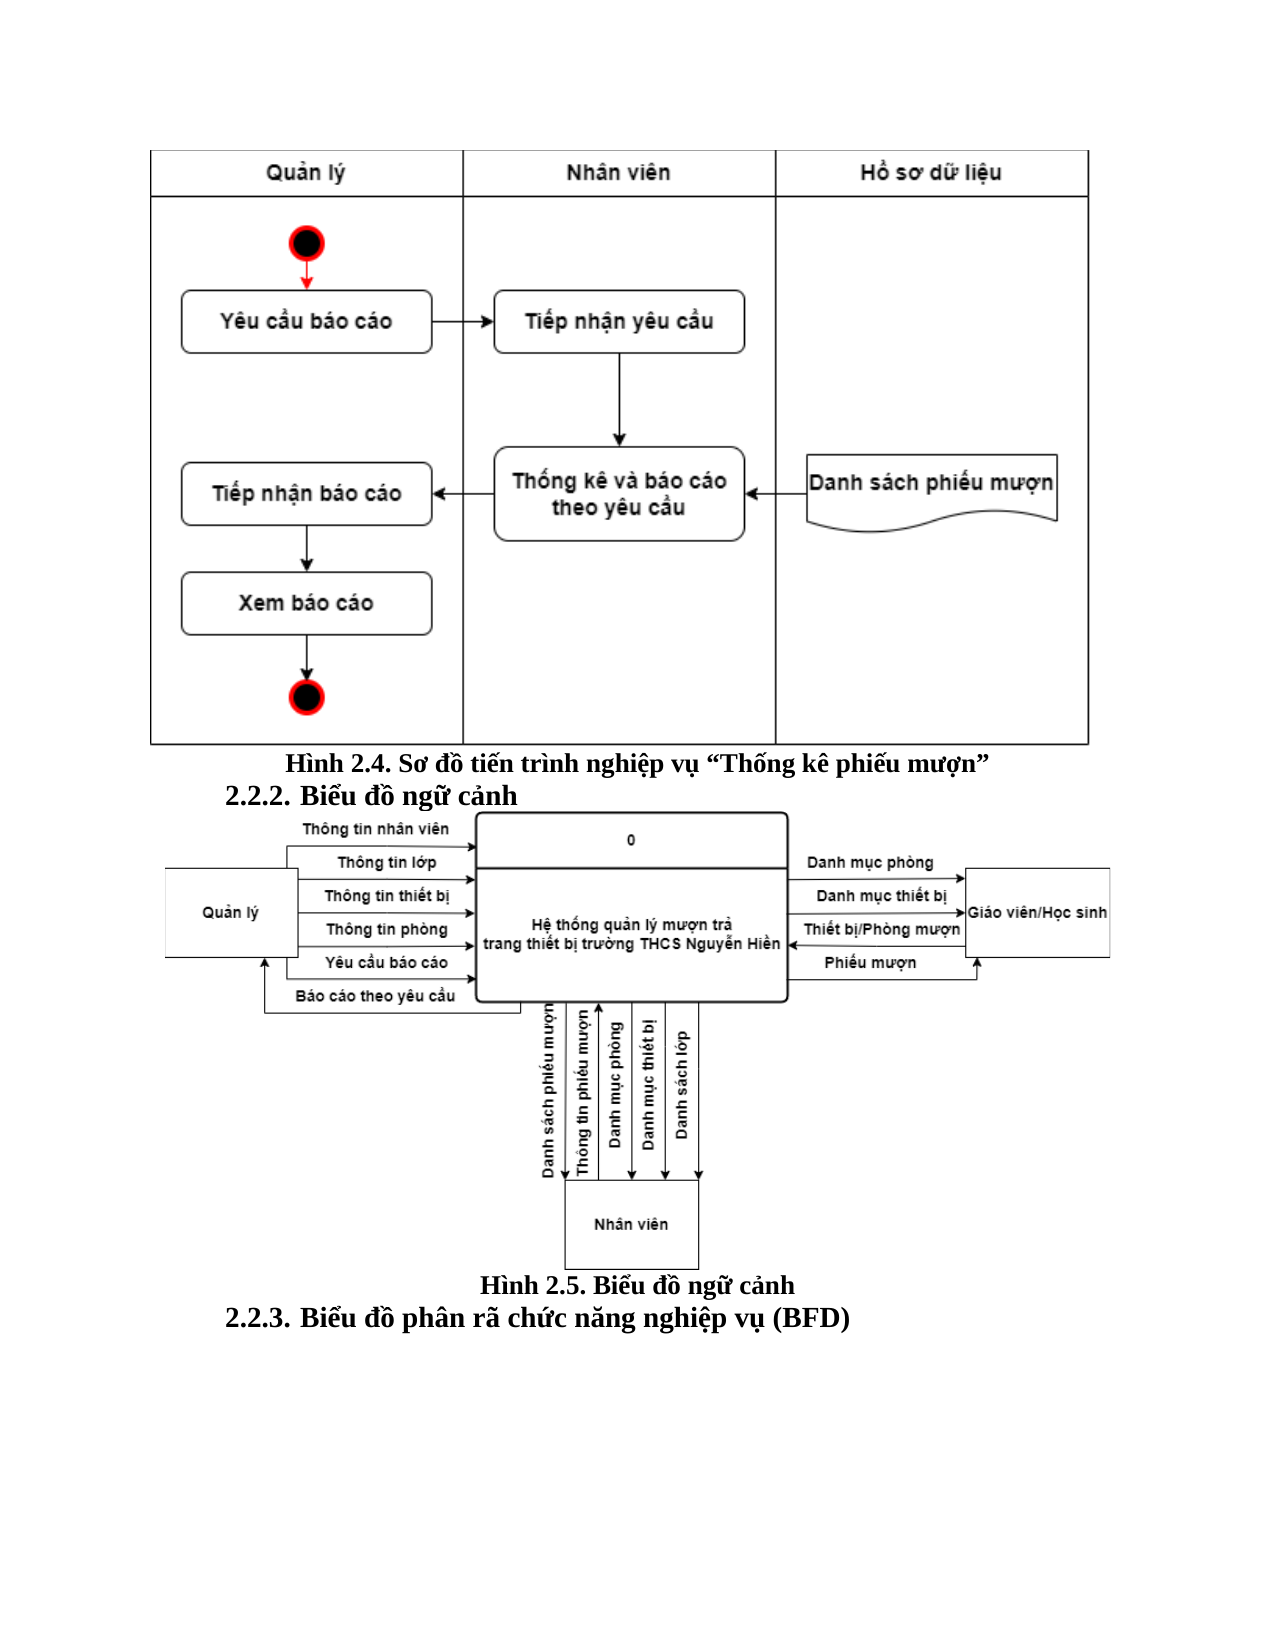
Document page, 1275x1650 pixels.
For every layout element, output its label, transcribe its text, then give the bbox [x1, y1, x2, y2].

text Hình 2.4. Sơ đồ tiến trình nghiệp vụ “Thống kê phiếu mượn” [150, 747, 1125, 778]
picture [150, 150, 1091, 747]
text Hình 2.5. Biểu đồ ngữ cảnh [150, 1269, 1125, 1301]
text 2.2.2. Biểu đồ ngữ cảnh [150, 778, 1125, 812]
picture [165, 811, 1111, 1270]
text 2.2.3. Biểu đồ phân rã chức năng nghiệp vụ (BFD) [150, 1301, 1125, 1334]
